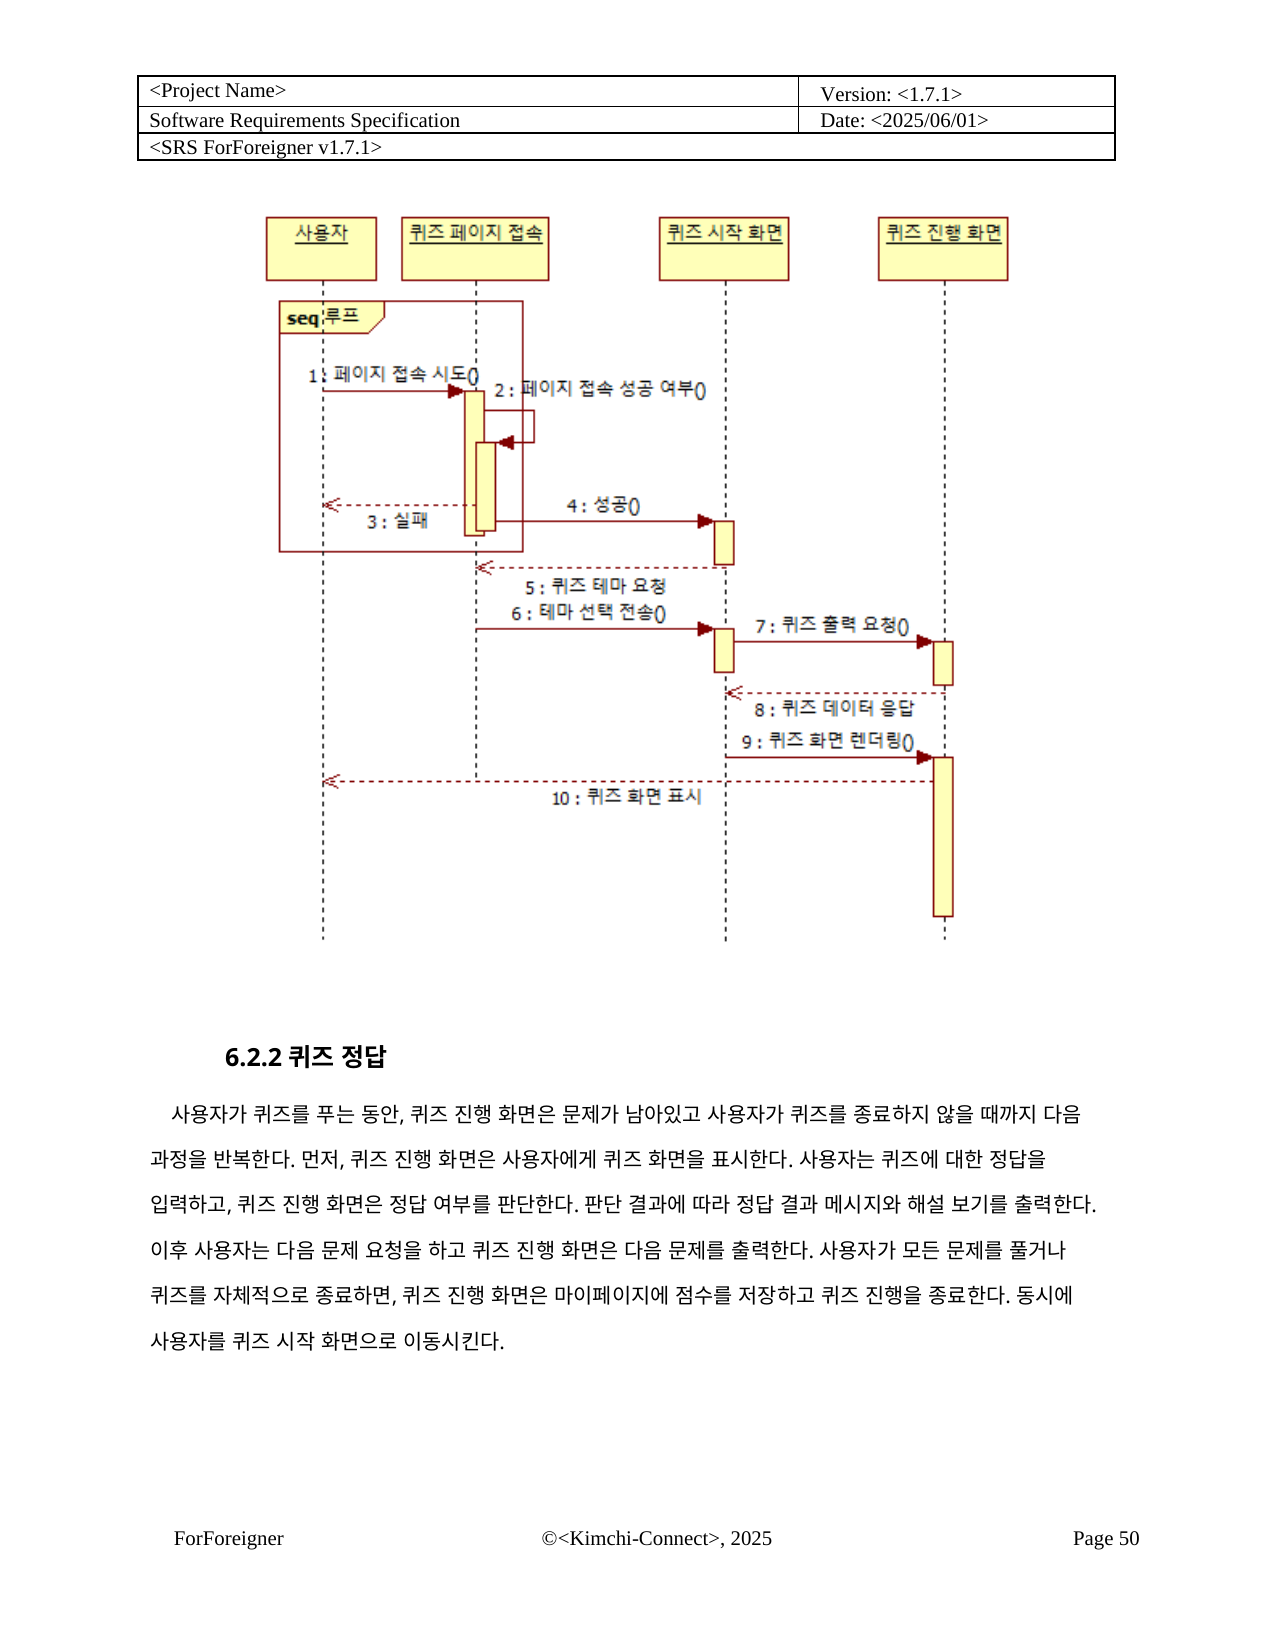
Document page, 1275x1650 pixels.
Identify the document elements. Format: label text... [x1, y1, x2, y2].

text 사용자가 퀴즈를 푸는 동안, 퀴즈 진행 화면은 문제가 남아있고 사용자가 퀴즈를 종료하지 않을 때까지 다음 과정을 반복한다. 먼저, 퀴즈 진행 화면은 사용자에게 퀴즈 화면을 표시한다. 사용자는 퀴즈에 대한 정답을 입력하고, 퀴즈 진행 화면은 정답 여부를 판단한다. 판단 결과에 따라 정답 결과 메시지와 해설 보기를 출력한다. 이후 사용자는 다음 문제 요청을 하고 퀴즈 진행 화면은 다음 문제를 출력한다. 사용자가 모든 문제를 풀거나 퀴즈를 자체적으로 종료하면, 퀴즈 진행 화면은 마이페이지에 점수를 저장하고 퀴즈 진행을 종료한다. 동시에 사용자를 퀴즈 시작 화면으로 이동시킨다. [150, 1098, 1125, 1355]
subtitle 6.2.2 퀴즈 정답 [150, 1037, 1125, 1073]
picture [234, 185, 1041, 977]
